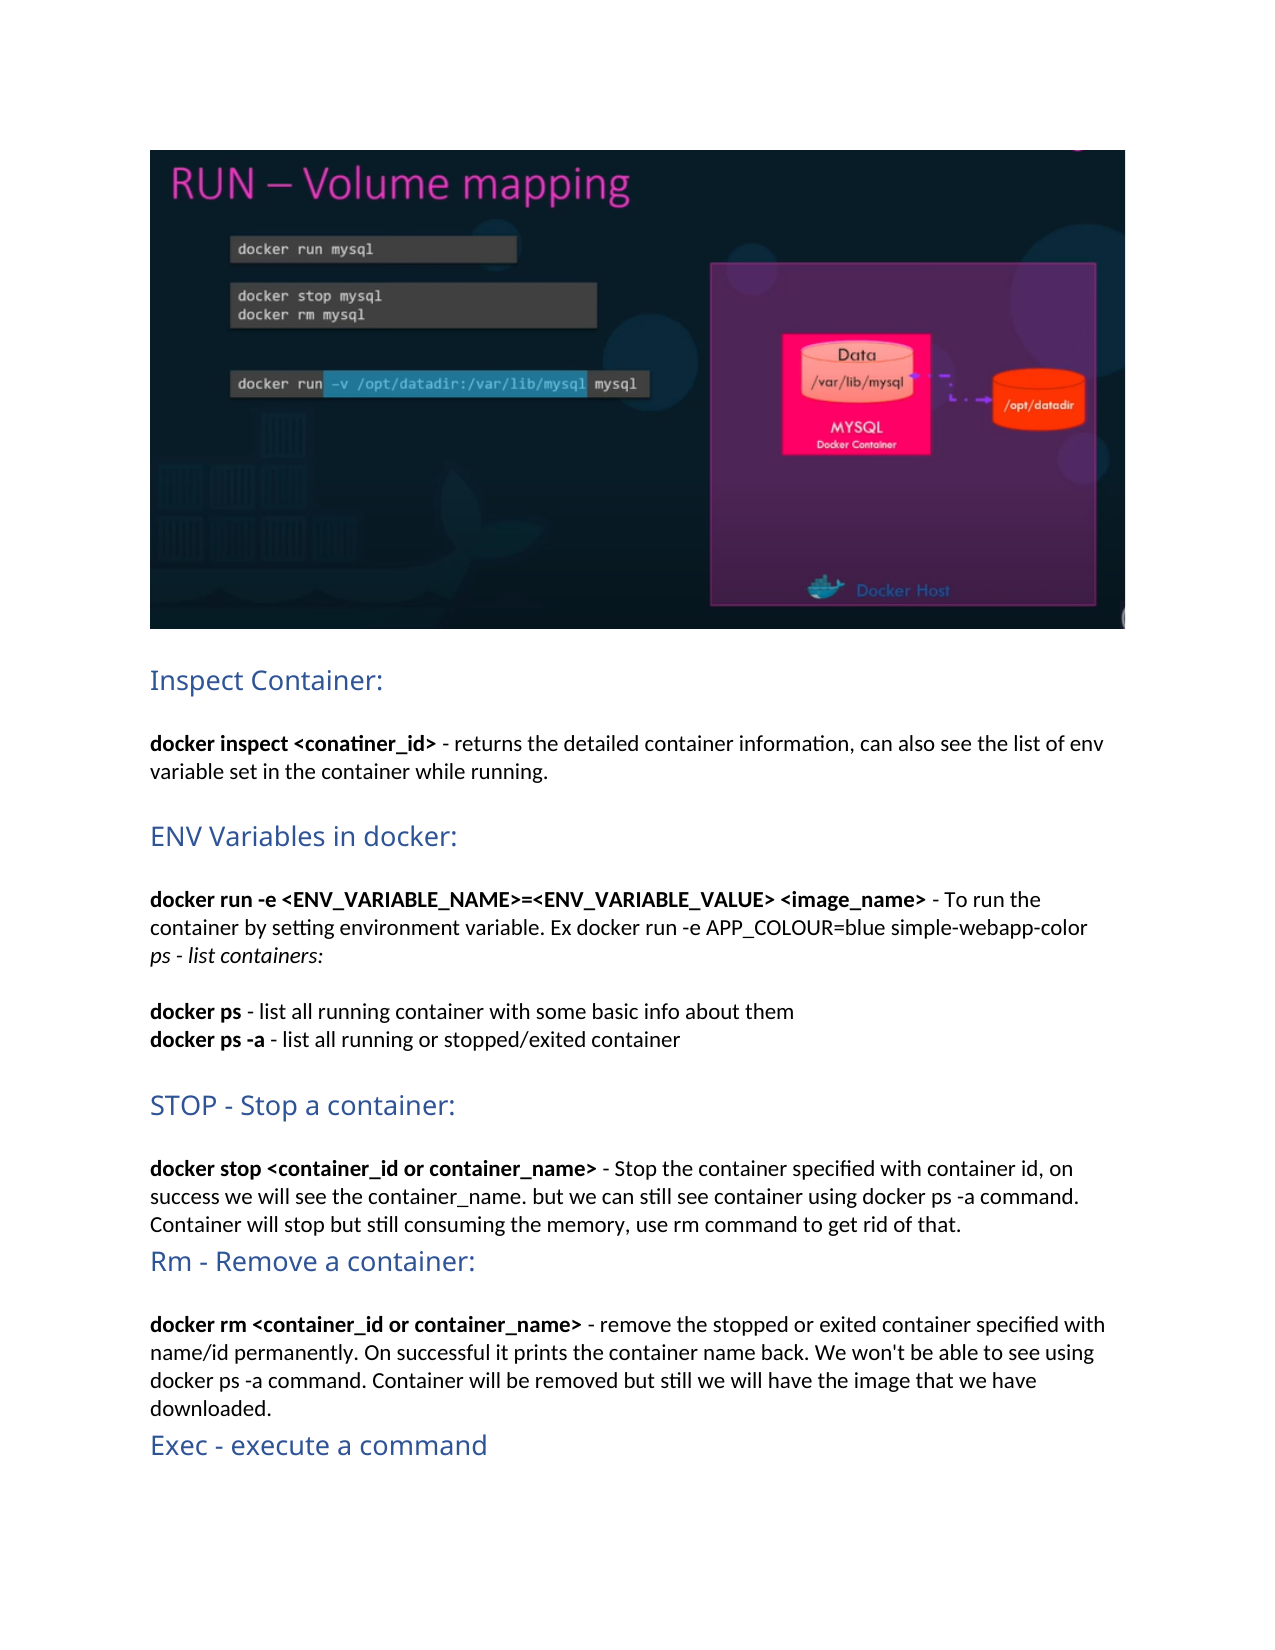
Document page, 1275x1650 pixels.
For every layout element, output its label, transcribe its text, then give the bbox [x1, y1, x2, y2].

picture [150, 150, 1125, 629]
text ps - list containers: [150, 941, 1125, 969]
text docker rm <container_id or container_name> - remove the stopped or exited container specified with name/id permanently. On successful it prints the container name back. We won't be able to see using docker ps -a command. Container will be removed but still we will have the image that we have downloaded. [150, 1310, 1125, 1422]
text docker ps -a - list all running or stopped/exited container [150, 1025, 1125, 1053]
subtitle Rm - Remove a container: [150, 1242, 1125, 1279]
text docker inspect <conatiner_id> - returns the detailed container information, can also see the list of env variable set in the container while running. [150, 729, 1125, 785]
text docker ps - list all running container with some basic info about them [150, 997, 1125, 1025]
subtitle ENV Variables in docker: [150, 817, 1125, 854]
subtitle STOP - Stop a container: [150, 1086, 1125, 1123]
subtitle Inspect Container: [150, 661, 1125, 698]
text docker stop <container_id or container_name> - Stop the container specified with container id, on success we will see the container_name. but we can still see container using docker ps -a command. Container will stop but still consuming the memory, use rm command to get rid of that. [150, 1154, 1125, 1238]
text docker run -e <ENV_VARIABLE_NAME>=<ENV_VARIABLE_VALUE> <image_name> - To run the container by setting environment variable. Ex docker run -e APP_COLOUR=blue simple-webapp-color [150, 885, 1125, 941]
subtitle Exec - execute a command [150, 1426, 1125, 1463]
